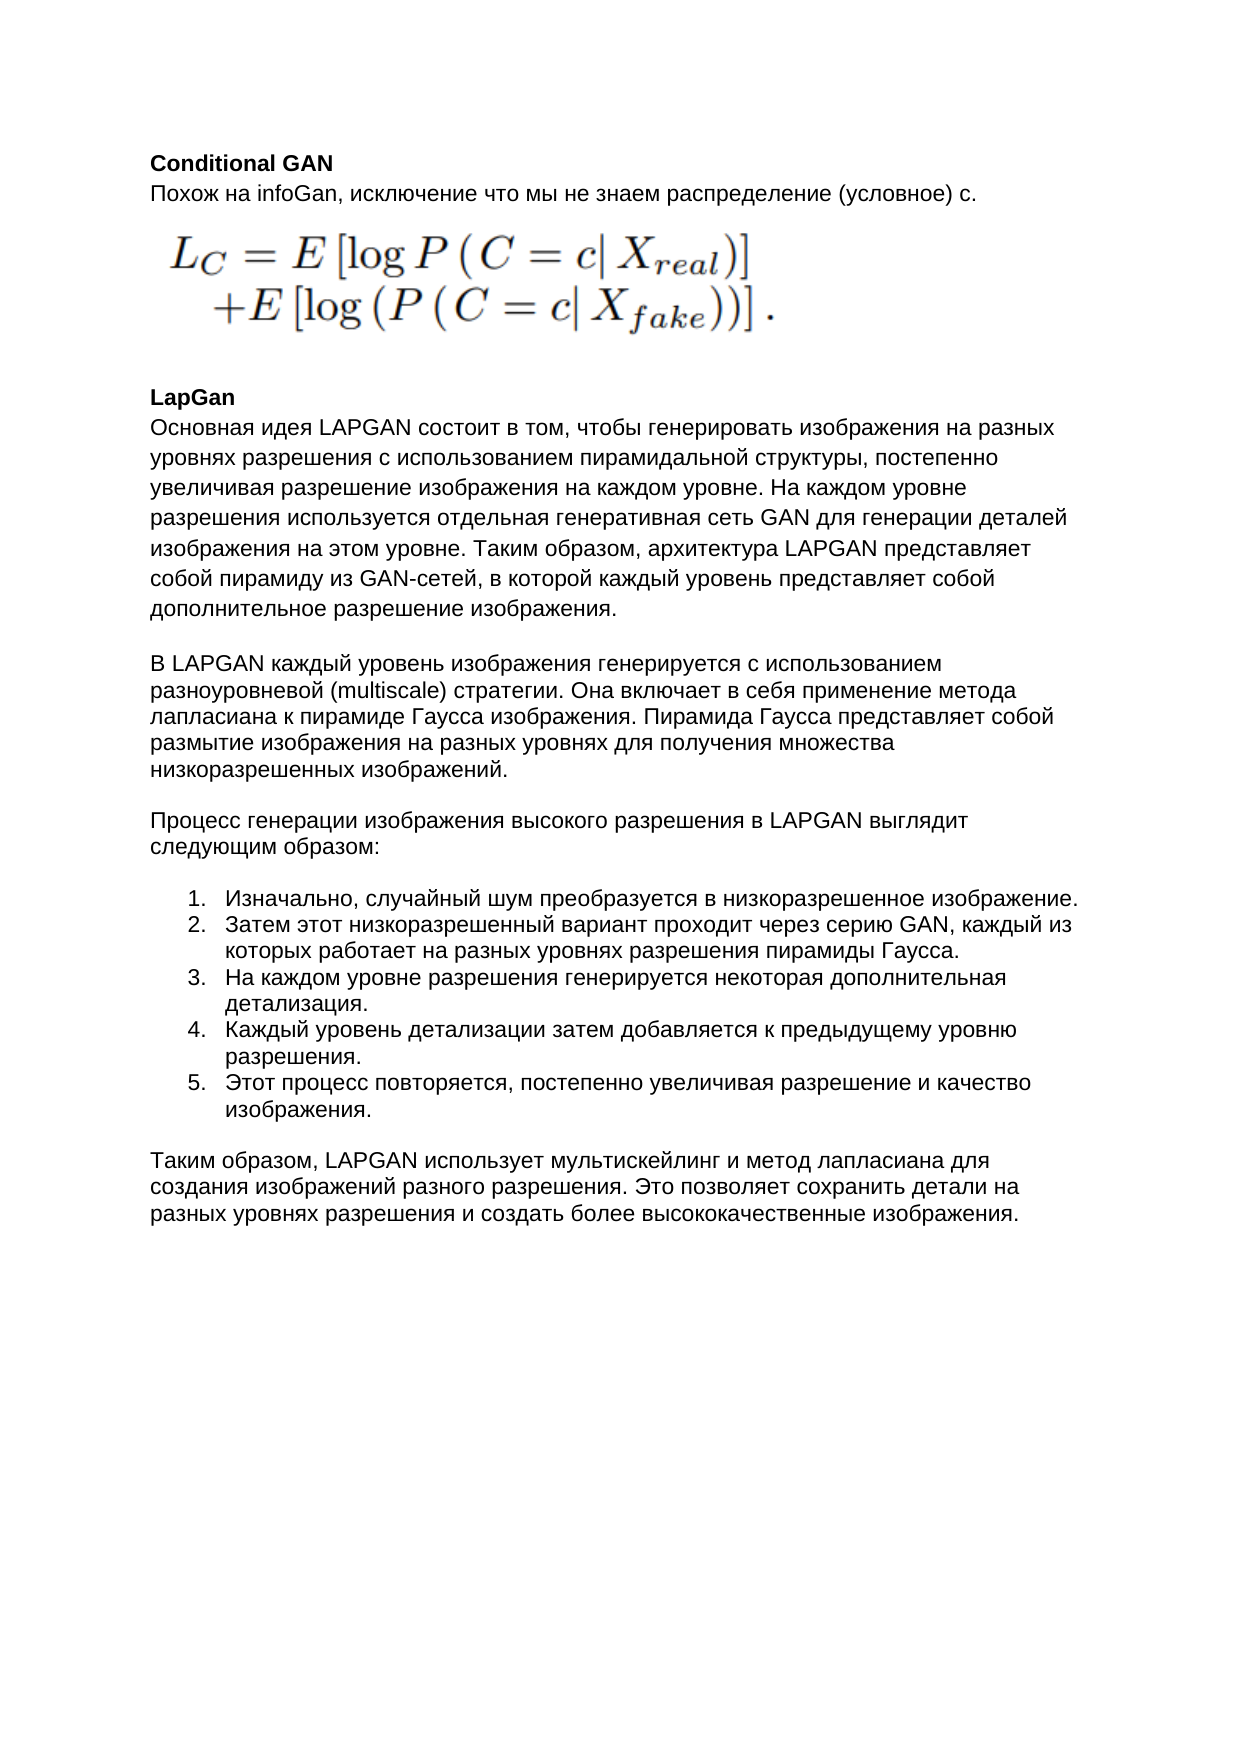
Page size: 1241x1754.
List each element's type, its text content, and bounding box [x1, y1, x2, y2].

text В LAPGAN каждый уровень изображения генерируется с использованием разноуровневой (multiscale) стратегии. Она включает в себя применение метода лапласиана к пирамиде Гаусса изображения. Пирамида Гаусса представляет собой размытие изображения на разных уровнях для получения множества низкоразрешенных изображений. [150, 650, 1090, 782]
text Conditional GAN [150, 150, 1090, 176]
text Основная идея LAPGAN состоит в том, чтобы генерировать изображения на разных уровнях разрешения с использованием пирамидальной структуры, постепенно увеличивая разрешение изображения на каждом уровне. На каждом уровне разрешения используется отдельная генеративная сеть GAN для генерации деталей изображения на этом уровне. Таким образом, архитектура LAPGAN представляет собой пирамиду из GAN-сетей, в которой каждый уровень представляет собой дополнительное разрешение изображения. [150, 414, 1090, 621]
picture [150, 210, 793, 350]
list Затем этот низкоразрешенный вариант проходит через серию GAN, каждый из которых работает на разных уровнях разрешения пирамиды Гаусса. [187, 911, 1090, 964]
text LapGan [150, 383, 1090, 410]
text Процесс генерации изображения высокого разрешения в LAPGAN выглядит следующим образом: [150, 807, 1090, 860]
list Изначально, случайный шум преобразуется в низкоразрешенное изображение. [187, 885, 1090, 911]
text Похож на infoGan, исключение что мы не знаем распределение (условное) c. [150, 180, 1090, 207]
list Каждый уровень детализации затем добавляется к предыдущему уровню разрешения. [187, 1016, 1090, 1069]
text Таким образом, LAPGAN использует мультискейлинг и метод лапласиана для создания изображений разного разрешения. Это позволяет сохранить детали на разных уровнях разрешения и создать более высококачественные изображения. [150, 1147, 1090, 1226]
list На каждом уровне разрешения генерируется некоторая дополнительная детализация. [187, 964, 1090, 1016]
list Этот процесс повторяется, постепенно увеличивая разрешение и качество изображения. [187, 1069, 1090, 1122]
